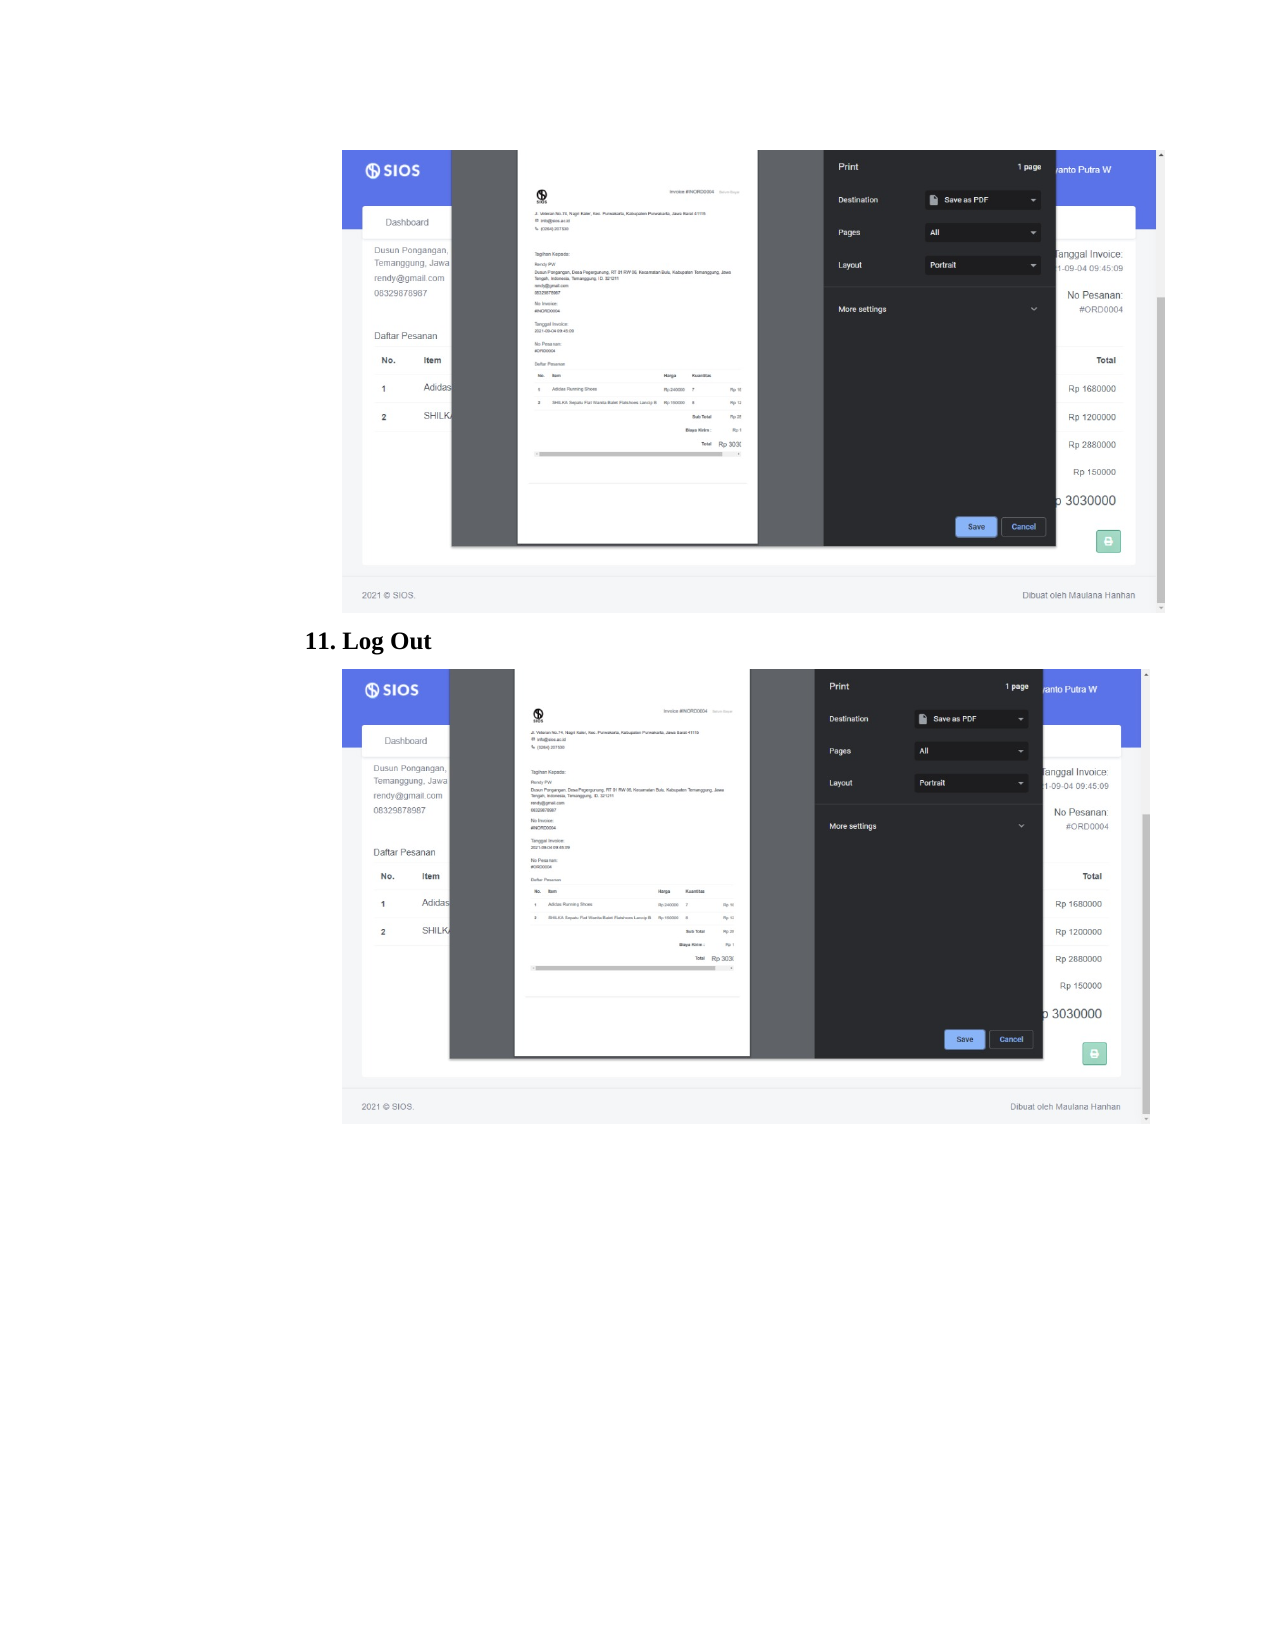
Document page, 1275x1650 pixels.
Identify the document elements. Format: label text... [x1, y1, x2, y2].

picture [342, 669, 1150, 1124]
picture [342, 150, 1165, 613]
list Log Out [304, 626, 1125, 655]
